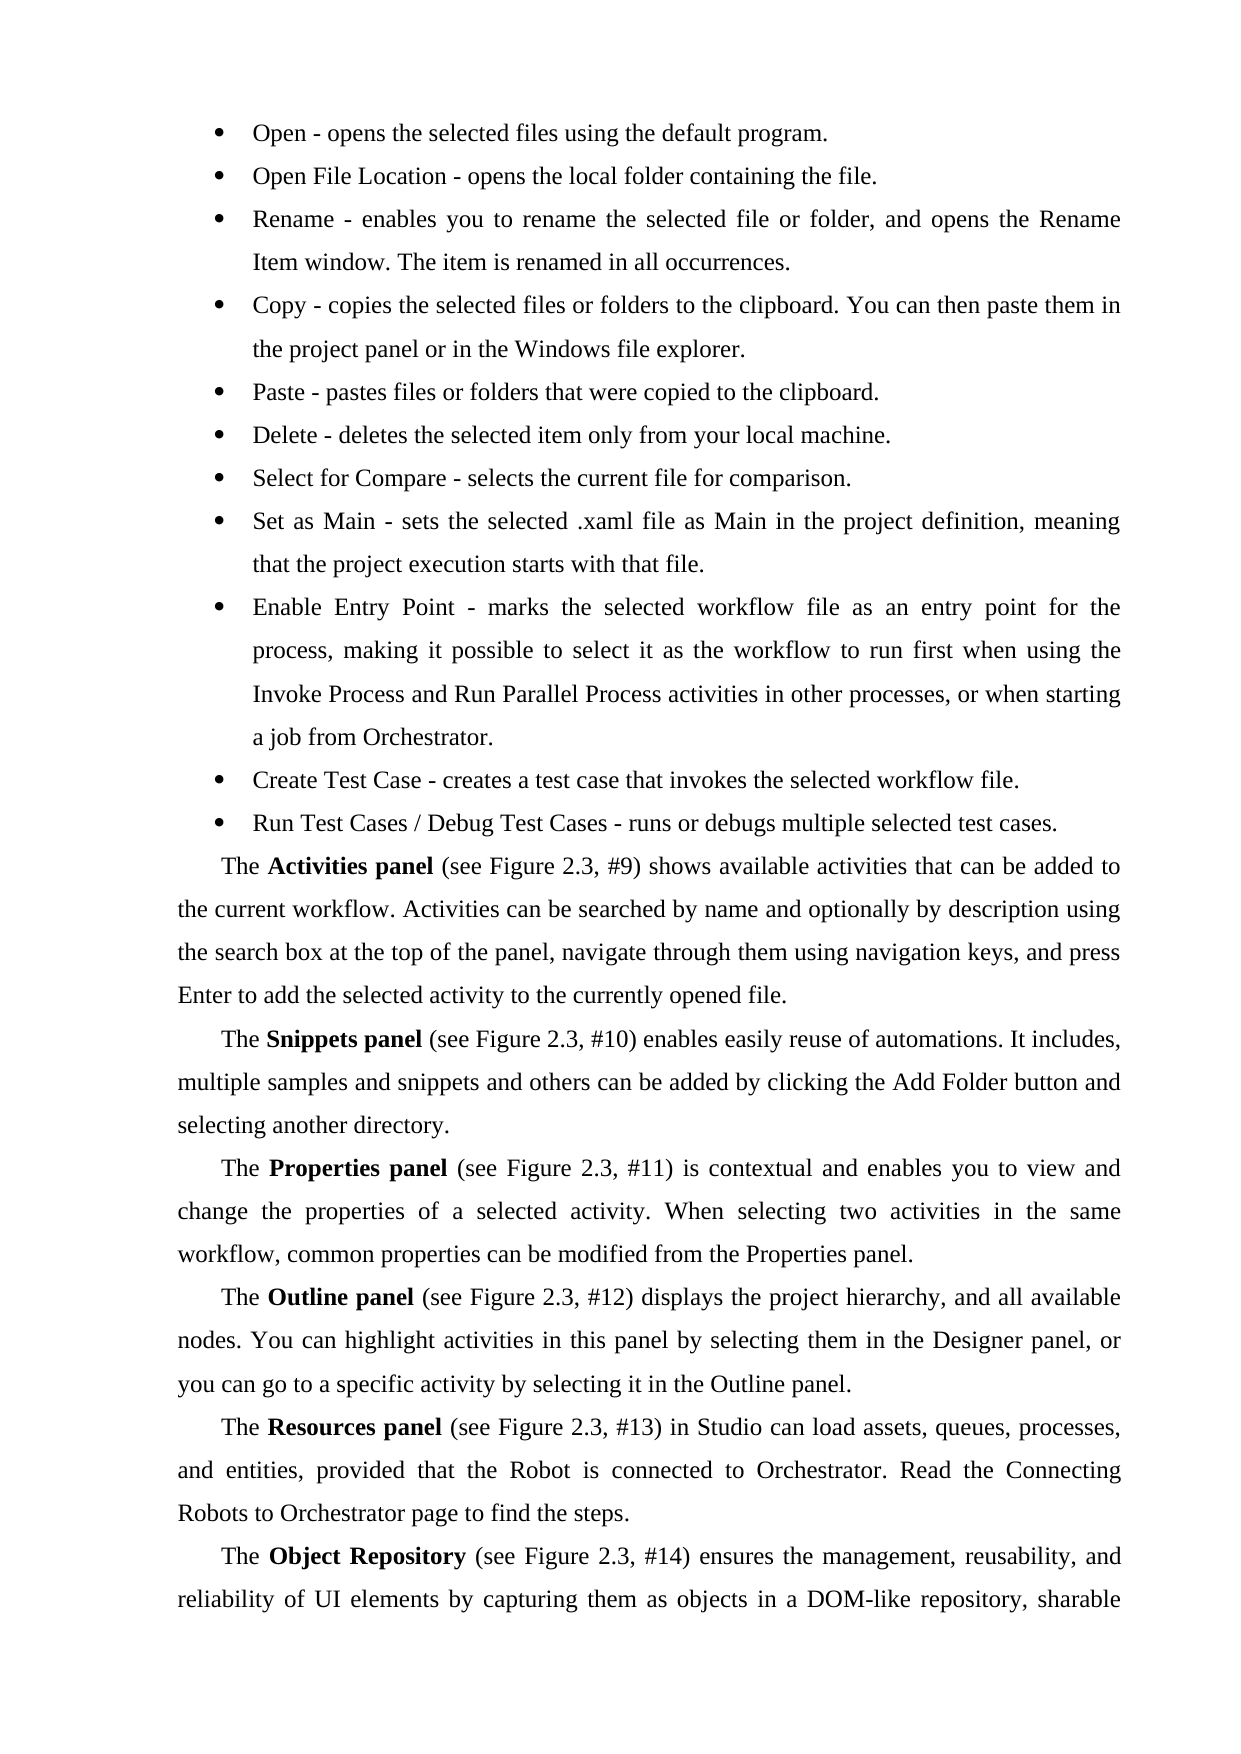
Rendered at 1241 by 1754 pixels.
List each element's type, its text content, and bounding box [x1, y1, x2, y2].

list Run Test Cases / Debug Test Cases - runs or debugs multiple selected test cases. [215, 808, 1122, 837]
list Copy - copies the selected files or folders to the clipboard. You can then paste them in the project panel or in the Windows file explorer. [215, 291, 1122, 362]
text The Properties panel (see Figure 2.3, #11) is contextual and enables you to view and change the properties of a selected activity. When selecting two activities in the same workflow, common properties can be modified from the Properties panel. [177, 1153, 1122, 1268]
list Open - opens the selected files using the default program. [215, 118, 1122, 147]
text The Resources panel (see Figure 2.3, #13) in Studio can load assets, queues, processes, and entities, provided that the Robot is connected to Orchestrator. Read the Connecting Robots to Orchestrator page to find the steps. [177, 1412, 1122, 1527]
list Create Test Case - creates a test case that invokes the selected workflow file. [215, 765, 1122, 794]
list Set as Main - sets the selected .xaml file as Main in the project definition, meaning that the project execution starts with that file. [215, 506, 1122, 578]
list Rename - enables you to rename the selected file or folder, and opens the Rename Item window. The item is renamed in all occurrences. [215, 204, 1122, 276]
list Delete - deletes the selected item only from your local machine. [215, 420, 1122, 449]
list Open File Location - opens the local folder containing the file. [215, 161, 1122, 190]
text The Activities panel (see Figure 2.3, #9) shows available activities that can be added to the current workflow. Activities can be searched by name and optionally by description using the search box at the top of the panel, navigate through them using navigation keys, and press Enter to add the selected activity to the currently opened file. [177, 851, 1122, 1009]
text The Snippets panel (see Figure 2.3, #10) enables easily reuse of automations. It includes, multiple samples and snippets and others can be added by clicking the Add Folder button and selecting another directory. [177, 1024, 1122, 1139]
text The Outline panel (see Figure 2.3, #12) displays the project hierarchy, and all available nodes. You can highlight activities in this panel by selecting them in the Designer panel, or you can go to a specific activity by selecting it in the Outline panel. [177, 1282, 1122, 1397]
list Select for Compare - selects the current file for comparison. [215, 463, 1122, 492]
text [177, 1541, 1122, 1613]
list Paste - pastes files or folders that were copied to the clipboard. [215, 377, 1122, 406]
list Enable Entry Point - marks the selected workflow file as an entry point for the process, making it possible to select it as the workflow to run first when using the Invoke Process and Run Parallel Process activities in other processes, or when starting a job from Orchestrator. [215, 592, 1122, 751]
